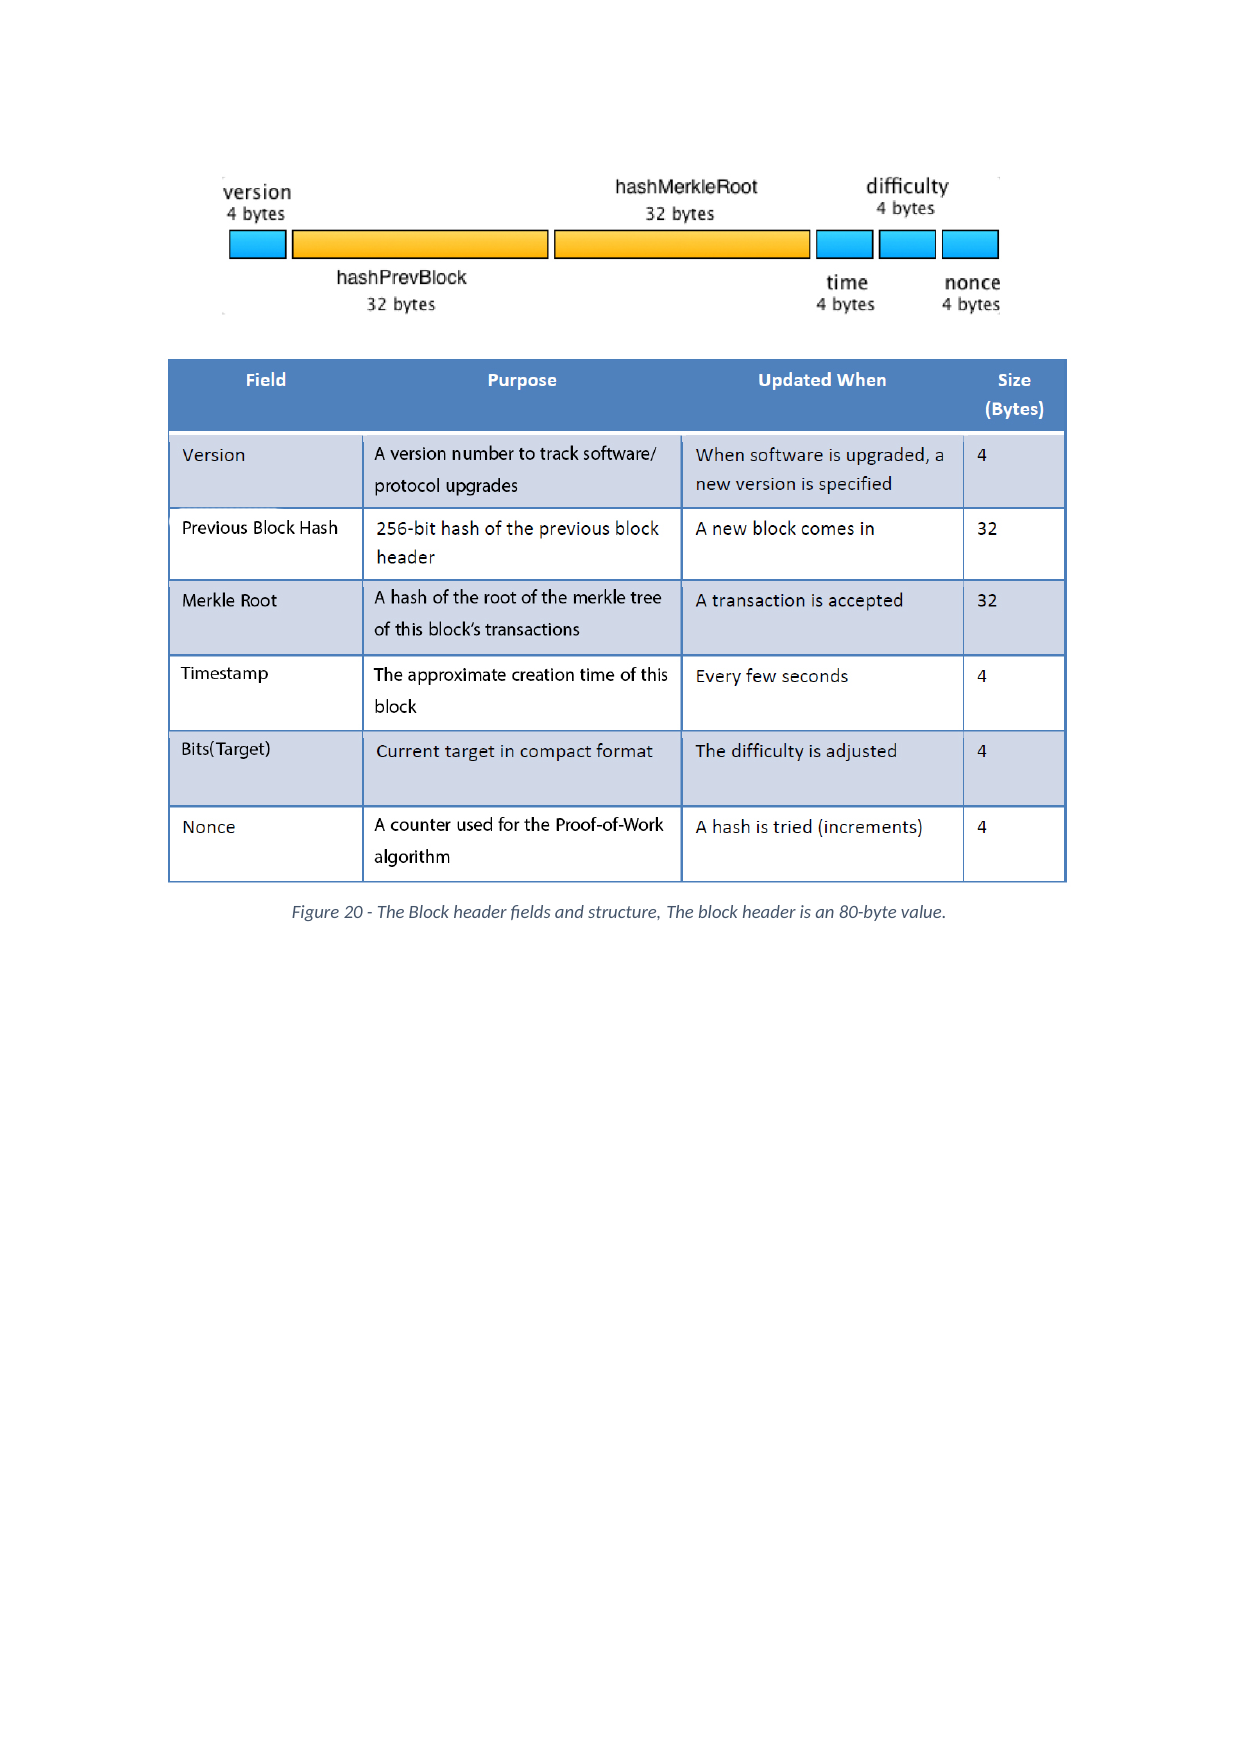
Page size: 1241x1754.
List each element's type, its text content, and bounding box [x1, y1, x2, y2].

picture [151, 150, 1089, 900]
